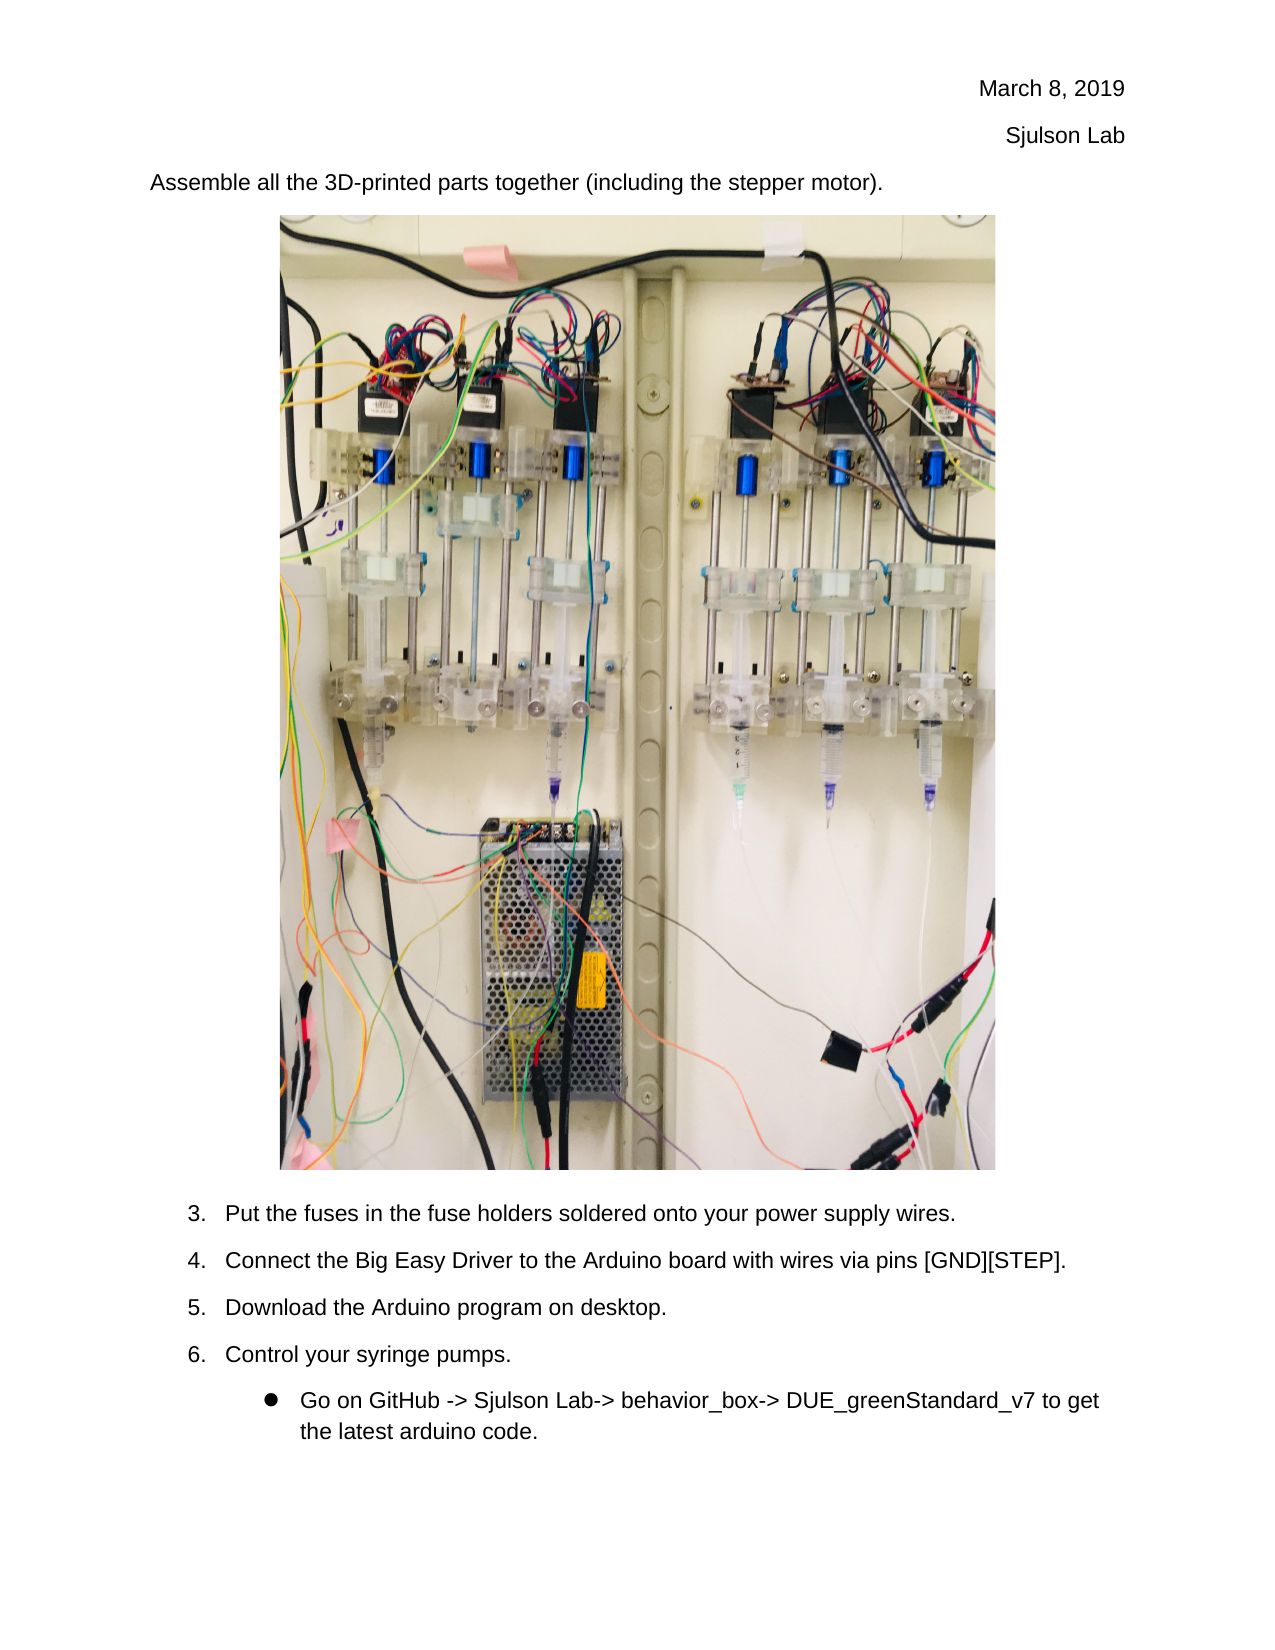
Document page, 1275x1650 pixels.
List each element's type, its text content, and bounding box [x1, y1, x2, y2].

list Connect the Big Easy Driver to the Arduino board with wires via pins [GND][STEP]. [187, 1247, 1125, 1273]
text Assemble all the 3D-printed parts together (including the stepper motor). [150, 169, 1125, 195]
picture [279, 215, 996, 1170]
list Go on GitHub -> Sjulson Lab-> behavior_box-> DUE_greenStandard_v7 to get the latest arduino code. [262, 1387, 1125, 1444]
list Control your syringe pumps. [187, 1341, 1125, 1367]
list Download the Arduino program on desktop. [187, 1294, 1125, 1320]
list Put the fuses in the fuse holders soldered onto your power supply wires. [187, 1200, 1125, 1226]
